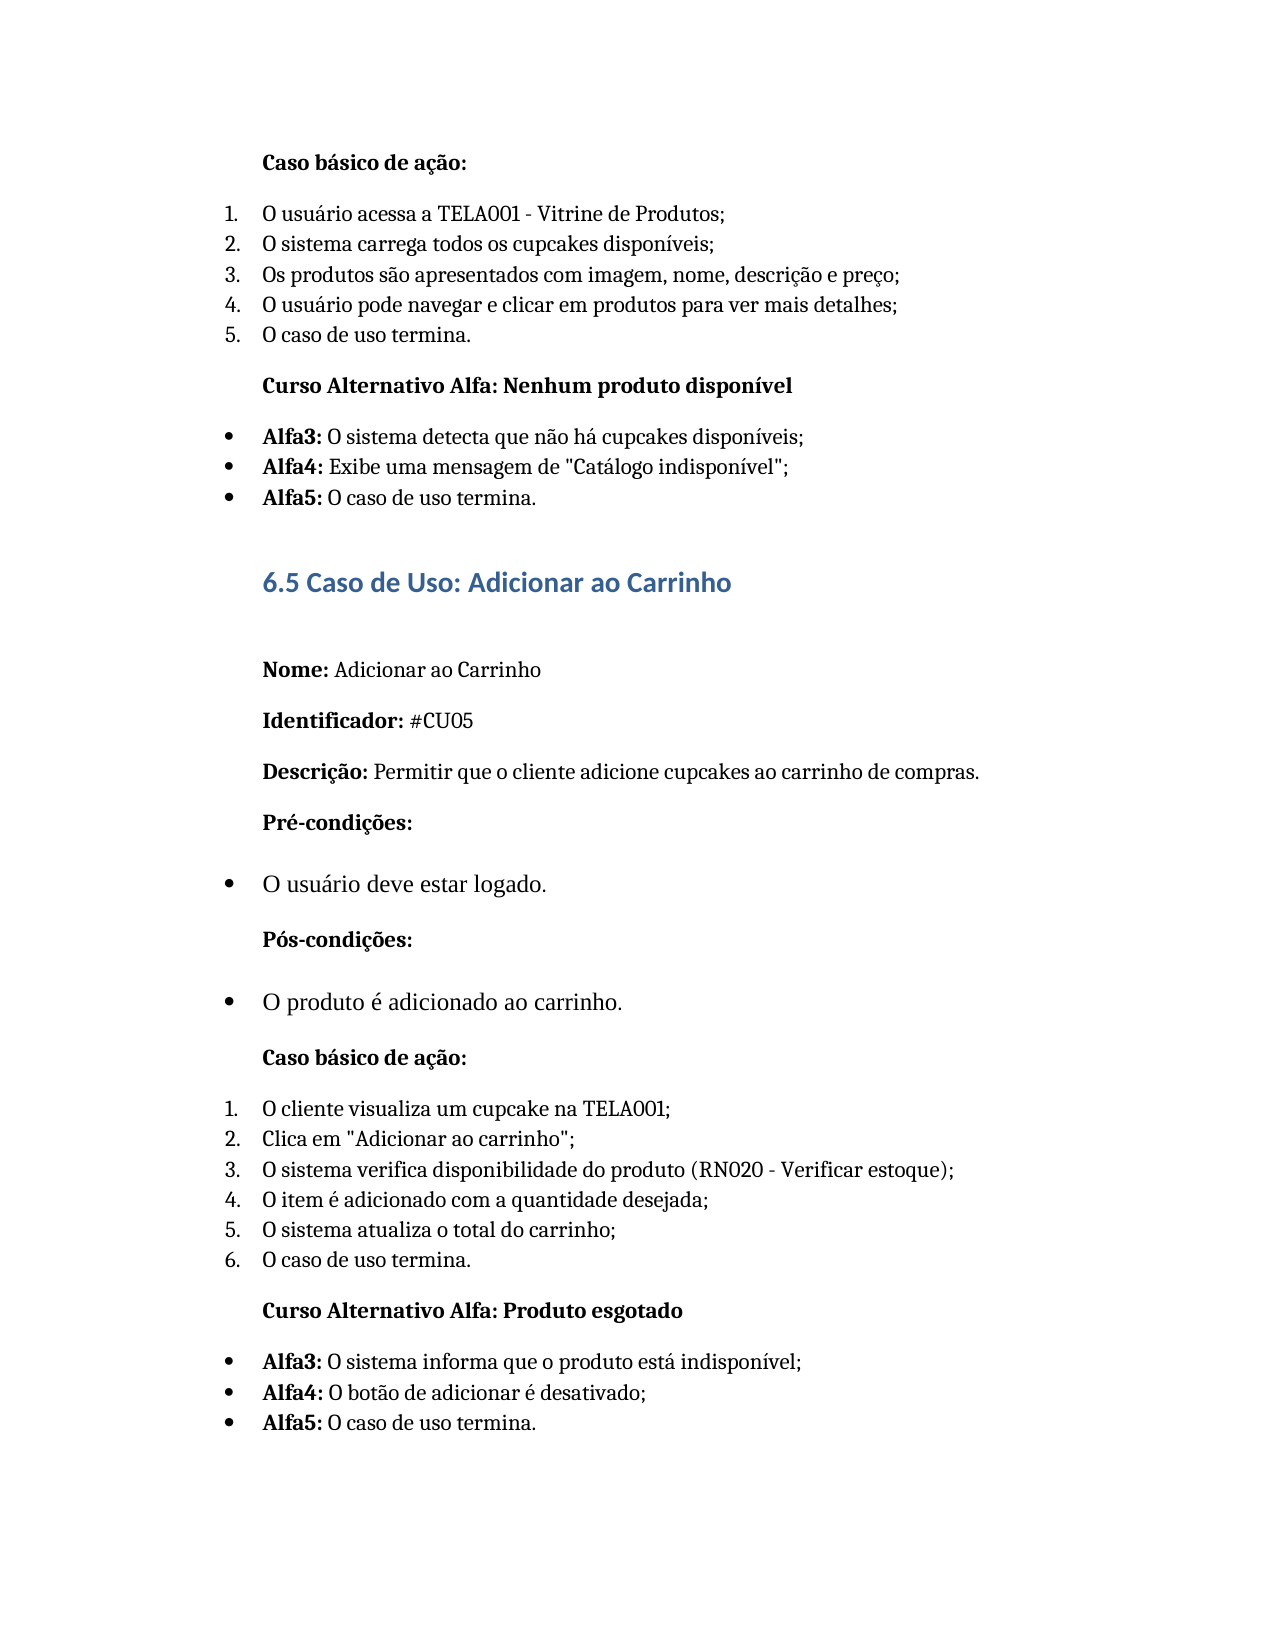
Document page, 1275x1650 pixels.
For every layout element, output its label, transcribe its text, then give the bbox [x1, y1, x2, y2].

list O usuário deve estar logado. [225, 869, 1087, 898]
list Os produtos são apresentados com imagem, nome, descrição e preço; [225, 261, 1087, 288]
text Nome: Adicionar ao Carrinho [187, 657, 1087, 683]
list O usuário pode navegar e clicar em produtos para ver mais detalhes; [225, 292, 1087, 318]
list O sistema carrega todos os cupcakes disponíveis; [225, 231, 1087, 258]
text Caso básico de ação: [187, 150, 1087, 176]
list Alfa4: O botão de adicionar é desativado; [225, 1379, 1087, 1406]
list O caso de uso termina. [225, 322, 1087, 348]
list Clica em "Adicionar ao carrinho"; [225, 1126, 1087, 1152]
list O sistema atualiza o total do carrinho; [225, 1217, 1087, 1243]
text Pós-condições: [187, 927, 1087, 954]
list Alfa5: O caso de uso termina. [225, 1409, 1087, 1436]
list Alfa5: O caso de uso termina. [225, 484, 1087, 511]
list O produto é adicionado ao carrinho. [225, 987, 1087, 1016]
list O caso de uso termina. [225, 1247, 1087, 1273]
list O item é adicionado com a quantidade desejada; [225, 1187, 1087, 1213]
text Curso Alternativo Alfa: Produto esgotado [187, 1298, 1087, 1324]
text Descrição: Permitir que o cliente adicione cupcakes ao carrinho de compras. [187, 759, 1087, 785]
list Alfa4: Exibe uma mensagem de "Catálogo indisponível"; [225, 454, 1087, 481]
list O cliente visualiza um cupcake na TELA001; [225, 1096, 1087, 1122]
text Curso Alternativo Alfa: Nenhum produto disponível [187, 373, 1087, 399]
text Caso básico de ação: [187, 1045, 1087, 1071]
list O usuário acessa a TELA001 - Vitrine de Produtos; [225, 201, 1087, 227]
text Identificador: #CU05 [187, 708, 1087, 734]
list Alfa3: O sistema detecta que não há cupcakes disponíveis; [225, 424, 1087, 450]
list Alfa3: O sistema informa que o produto está indisponível; [225, 1349, 1087, 1375]
list O sistema verifica disponibilidade do produto (RN020 - Verificar estoque); [225, 1156, 1087, 1183]
text Pré-condições: [187, 810, 1087, 836]
subtitle 6.5 Caso de Uso: Adicionar ao Carrinho [187, 564, 1087, 600]
